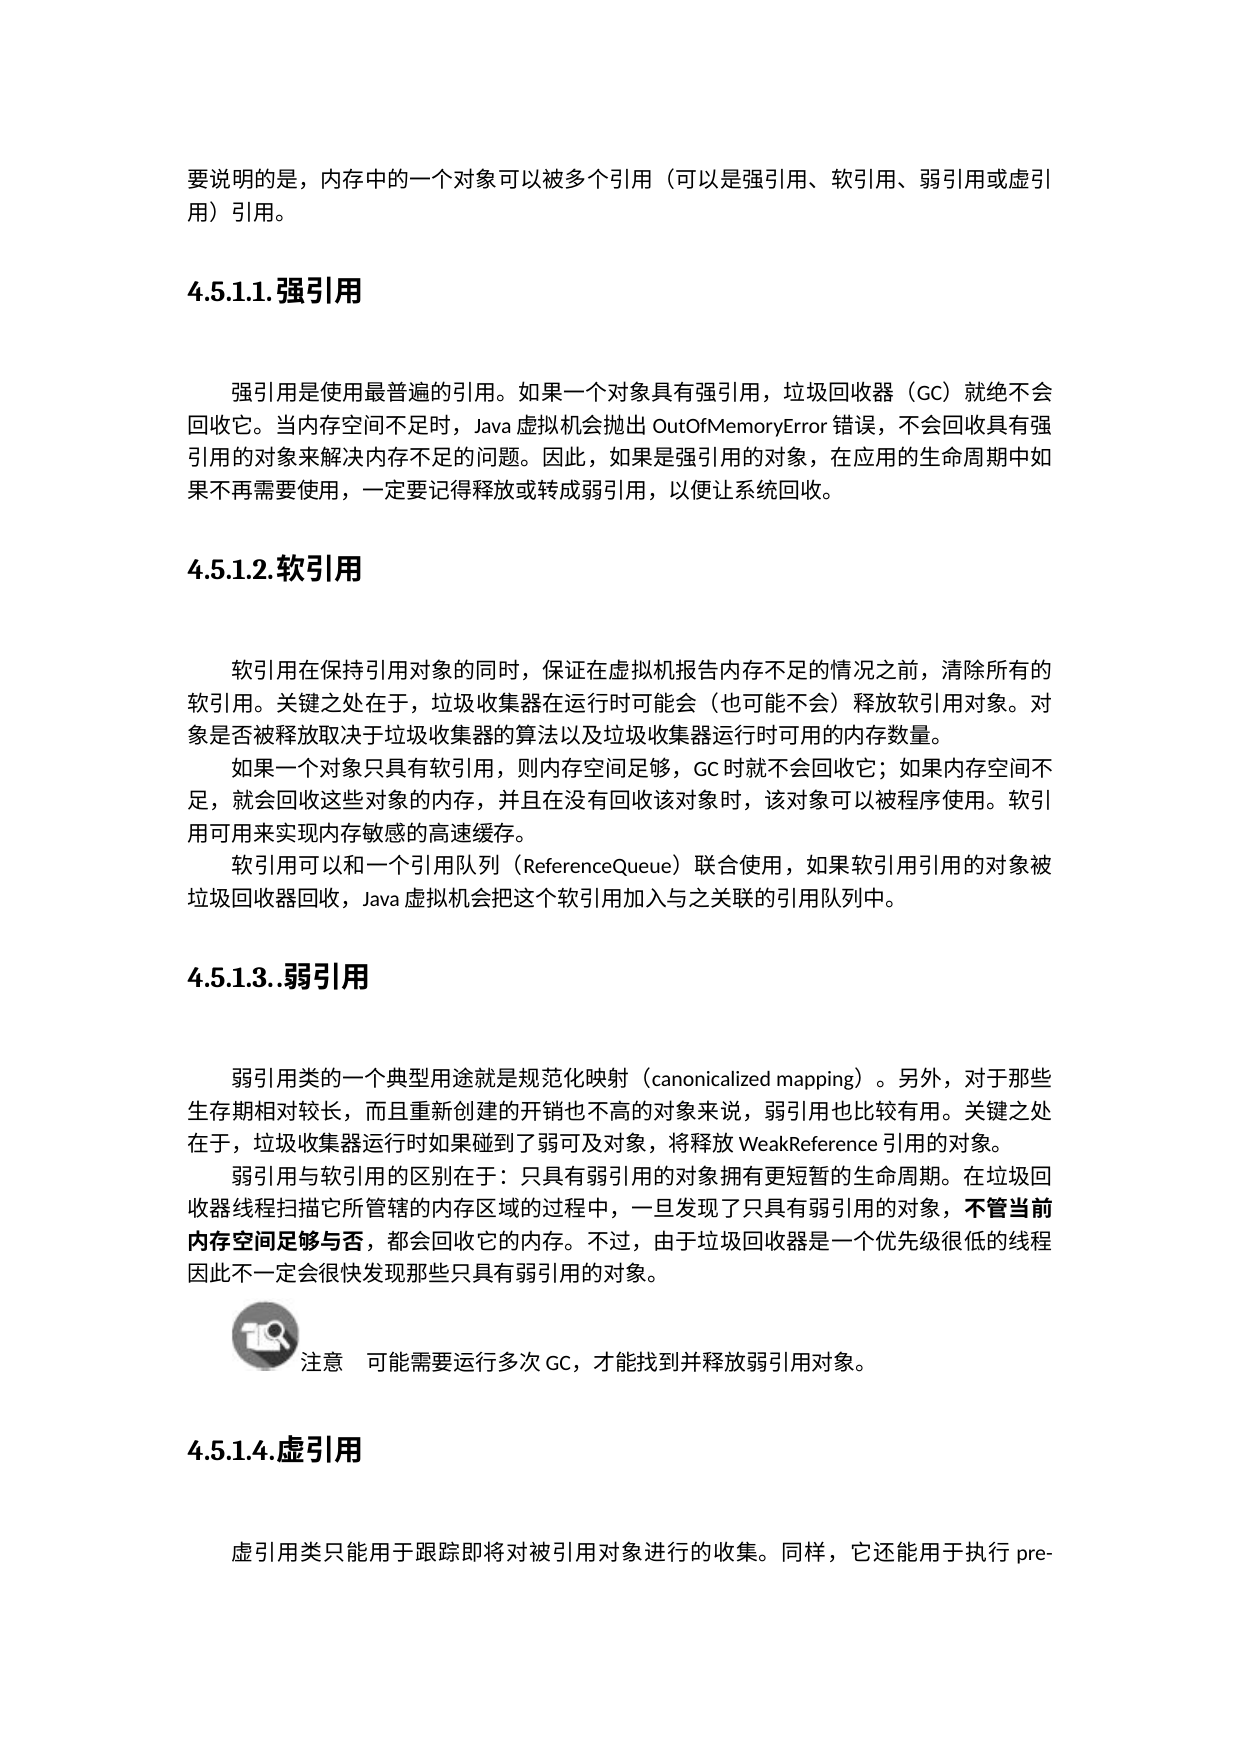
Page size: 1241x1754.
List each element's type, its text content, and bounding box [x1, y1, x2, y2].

subtitle 虚引用 [187, 1415, 1053, 1480]
subtitle 强引用 [187, 256, 1053, 321]
subtitle .弱引用 [187, 942, 1053, 1007]
subtitle 软引用 [187, 534, 1053, 599]
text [187, 1534, 1053, 1567]
text 软引用可以和一个引用队列（ReferenceQueue）联合使用，如果软引用引用的对象被垃圾回收器回收，Java虚拟机会把这个软引用加入与之关联的引用队列中。 [187, 848, 1053, 913]
text 如果一个对象只具有软引用，则内存空间足够，GC时就不会回收它；如果内存空间不足，就会回收这些对象的内存，并且在没有回收该对象时，该对象可以被程序使用。软引用可用来实现内存敏感的高速缓存。 [187, 751, 1053, 848]
text 弱引用与软引用的区别在于：只具有弱引用的对象拥有更短暂的生命周期。在垃圾回收器线程扫描它所管辖的内存区域的过程中，一旦发现了只具有弱引用的对象，不管当前内存空间足够与否，都会回收它的内存。不过，由于垃圾回收器是一个优先级很低的线程，因此不一定会很快发现那些只具有弱引用的对象。 [187, 1158, 1053, 1288]
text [187, 162, 1053, 227]
text 软引用在保持引用对象的同时，保证在虚拟机报告内存不足的情况之前，清除所有的软引用。关键之处在于，垃圾收集器在运行时可能会（也可能不会）释放软引用对象。对象是否被释放取决于垃圾收集器的算法以及垃圾收集器运行时可用的内存数量。 [187, 653, 1053, 751]
picture [231, 1298, 301, 1371]
text 注意 可能需要运行多次GC，才能找到并释放弱引用对象。 [187, 1288, 1053, 1386]
text 弱引用类的一个典型用途就是规范化映射（canonicalized mapping）。另外，对于那些生存期相对较长，而且重新创建的开销也不高的对象来说，弱引用也比较有用。关键之处在于，垃圾收集器运行时如果碰到了弱可及对象，将释放WeakReference引用的对象。 [187, 1061, 1053, 1158]
text 强引用是使用最普遍的引用。如果一个对象具有强引用，垃圾回收器（GC）就绝不会回收它。当内存空间不足时，Java虚拟机会抛出OutOfMemoryError错误，不会回收具有强引用的对象来解决内存不足的问题。因此，如果是强引用的对象，在应用的生命周期中如果不再需要使用，一定要记得释放或转成弱引用，以便让系统回收。 [187, 375, 1053, 505]
